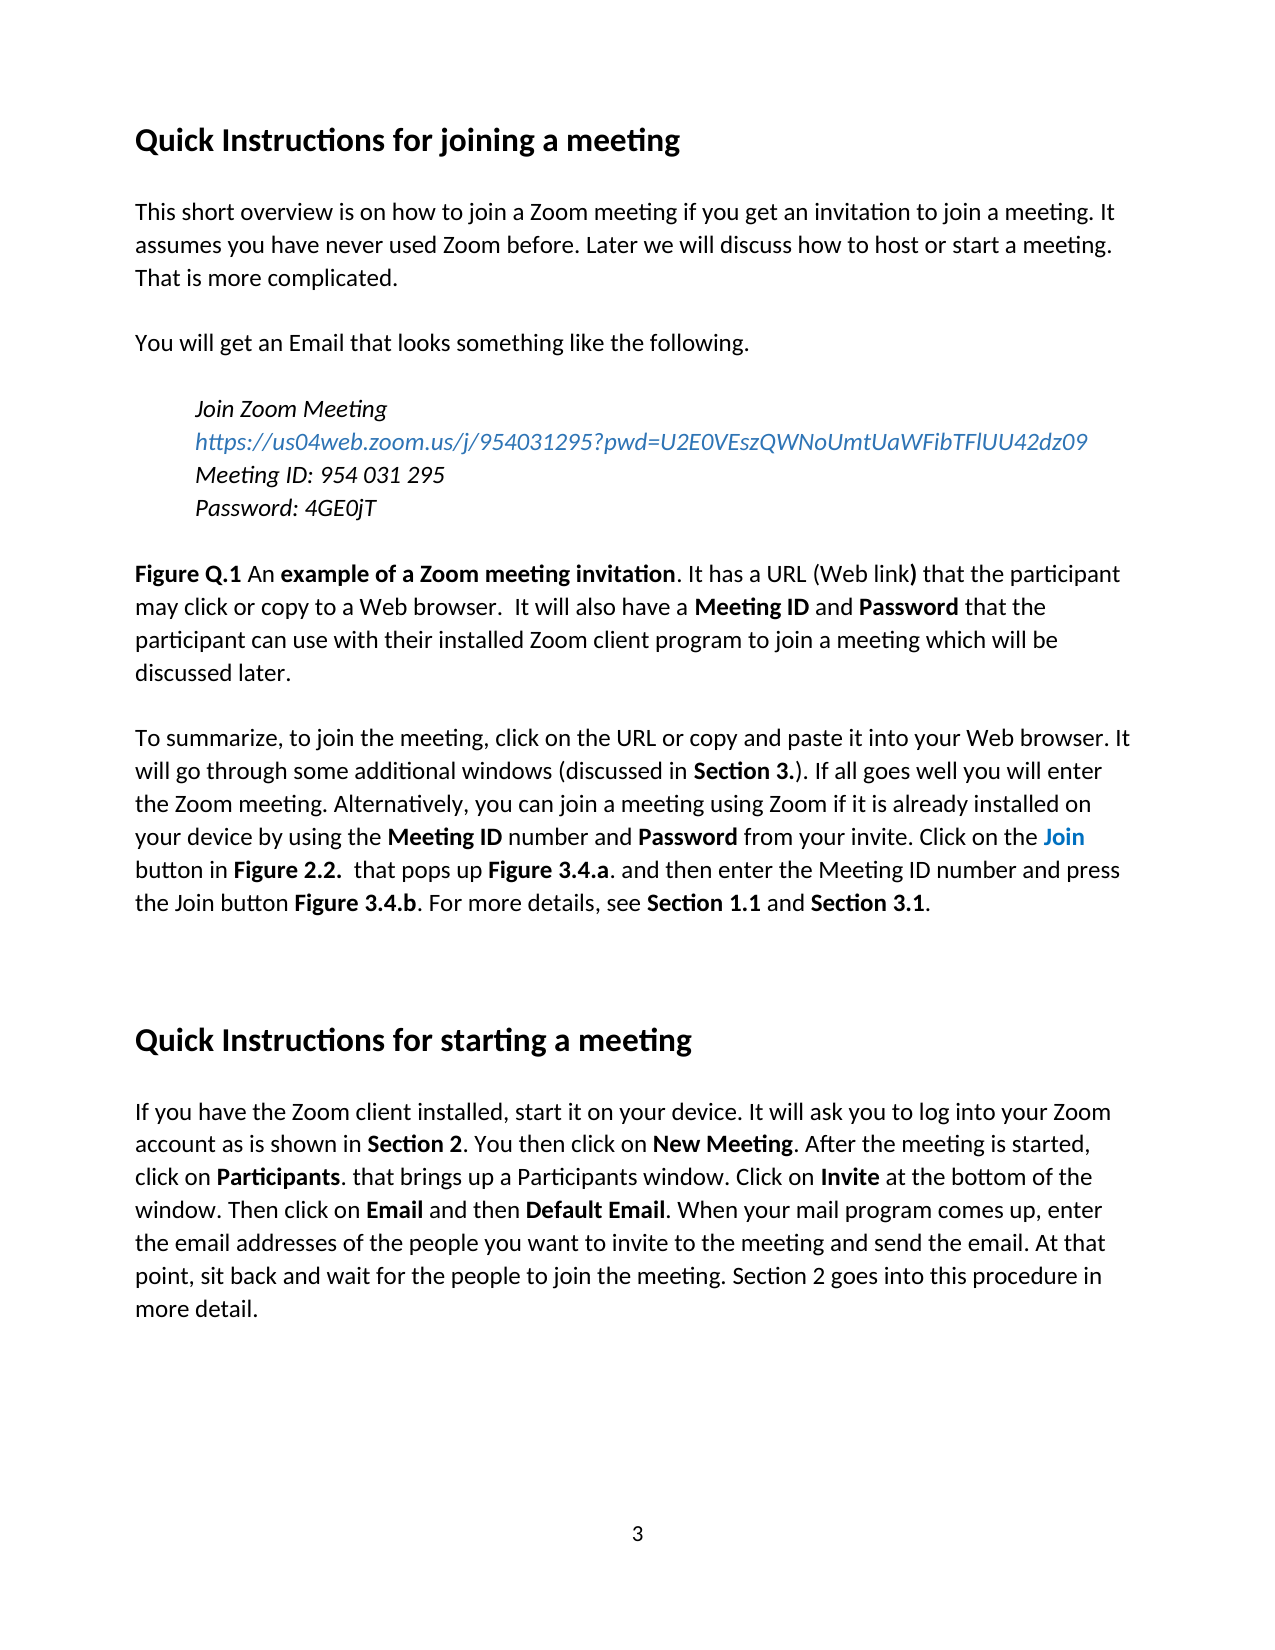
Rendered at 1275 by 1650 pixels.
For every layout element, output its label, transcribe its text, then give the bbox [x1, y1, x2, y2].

text Quick Instructions for joining a meeting [135, 119, 1140, 160]
text Meeting ID: 954 031 295 [195, 459, 1140, 490]
text You will get an Email that looks something like the following. [135, 327, 1140, 358]
text To summarize, to join the meeting, click on the URL or copy and paste it into your Web browser. It will go through some additional windows (discussed in Section 3.). If all goes well you will enter the Zoom meeting. Alternatively, you can join a meeting using Zoom if it is already installed on your device by using the Meeting ID number and Password from your invite. Click on the Join button in Figure 2.2. that pops up Figure 3.4.a. and then enter the Meeting ID number and press the Join button Figure 3.4.b. For more details, see Section 1.1 and Section 3.1. [135, 722, 1140, 918]
text Quick Instructions for starting a meeting [135, 1019, 1140, 1059]
text Figure Q.1 An example of a Zoom meeting invitation. It has a URL (Web link) that the participant may click or copy to a Web browser. It will also have a Meeting ID and Password that the participant can use with their installed Zoom client program to join a meeting which will be discussed later. [135, 558, 1140, 687]
text Join Zoom Meeting [195, 393, 1140, 424]
text If you have the Zoom client installed, start it on your device. It will ask you to log into your Zoom account as is shown in Section 2. You then click on New Meeting. After the meeting is started, click on Participants. that brings up a Participants window. Click on Invite at the bottom of the window. Then click on Email and then Default Email. When your mail program comes up, enter the email addresses of the people you want to invite to the meeting and send the email. At that point, sit back and wait for the people to join the meeting. Section 2 goes into this procedure in more detail. [135, 1096, 1140, 1324]
text https://us04web.zoom.us/j/954031295?pwd=U2E0VEszQWNoUmtUaWFibTFlUU42dz09 [195, 426, 1140, 457]
text Password: 4GE0jT [195, 492, 1140, 523]
text This short overview is on how to join a Zoom meeting if you get an invitation to join a meeting. It assumes you have never used Zoom before. Later we will discuss how to host or start a meeting. That is more complicated. [135, 196, 1140, 292]
